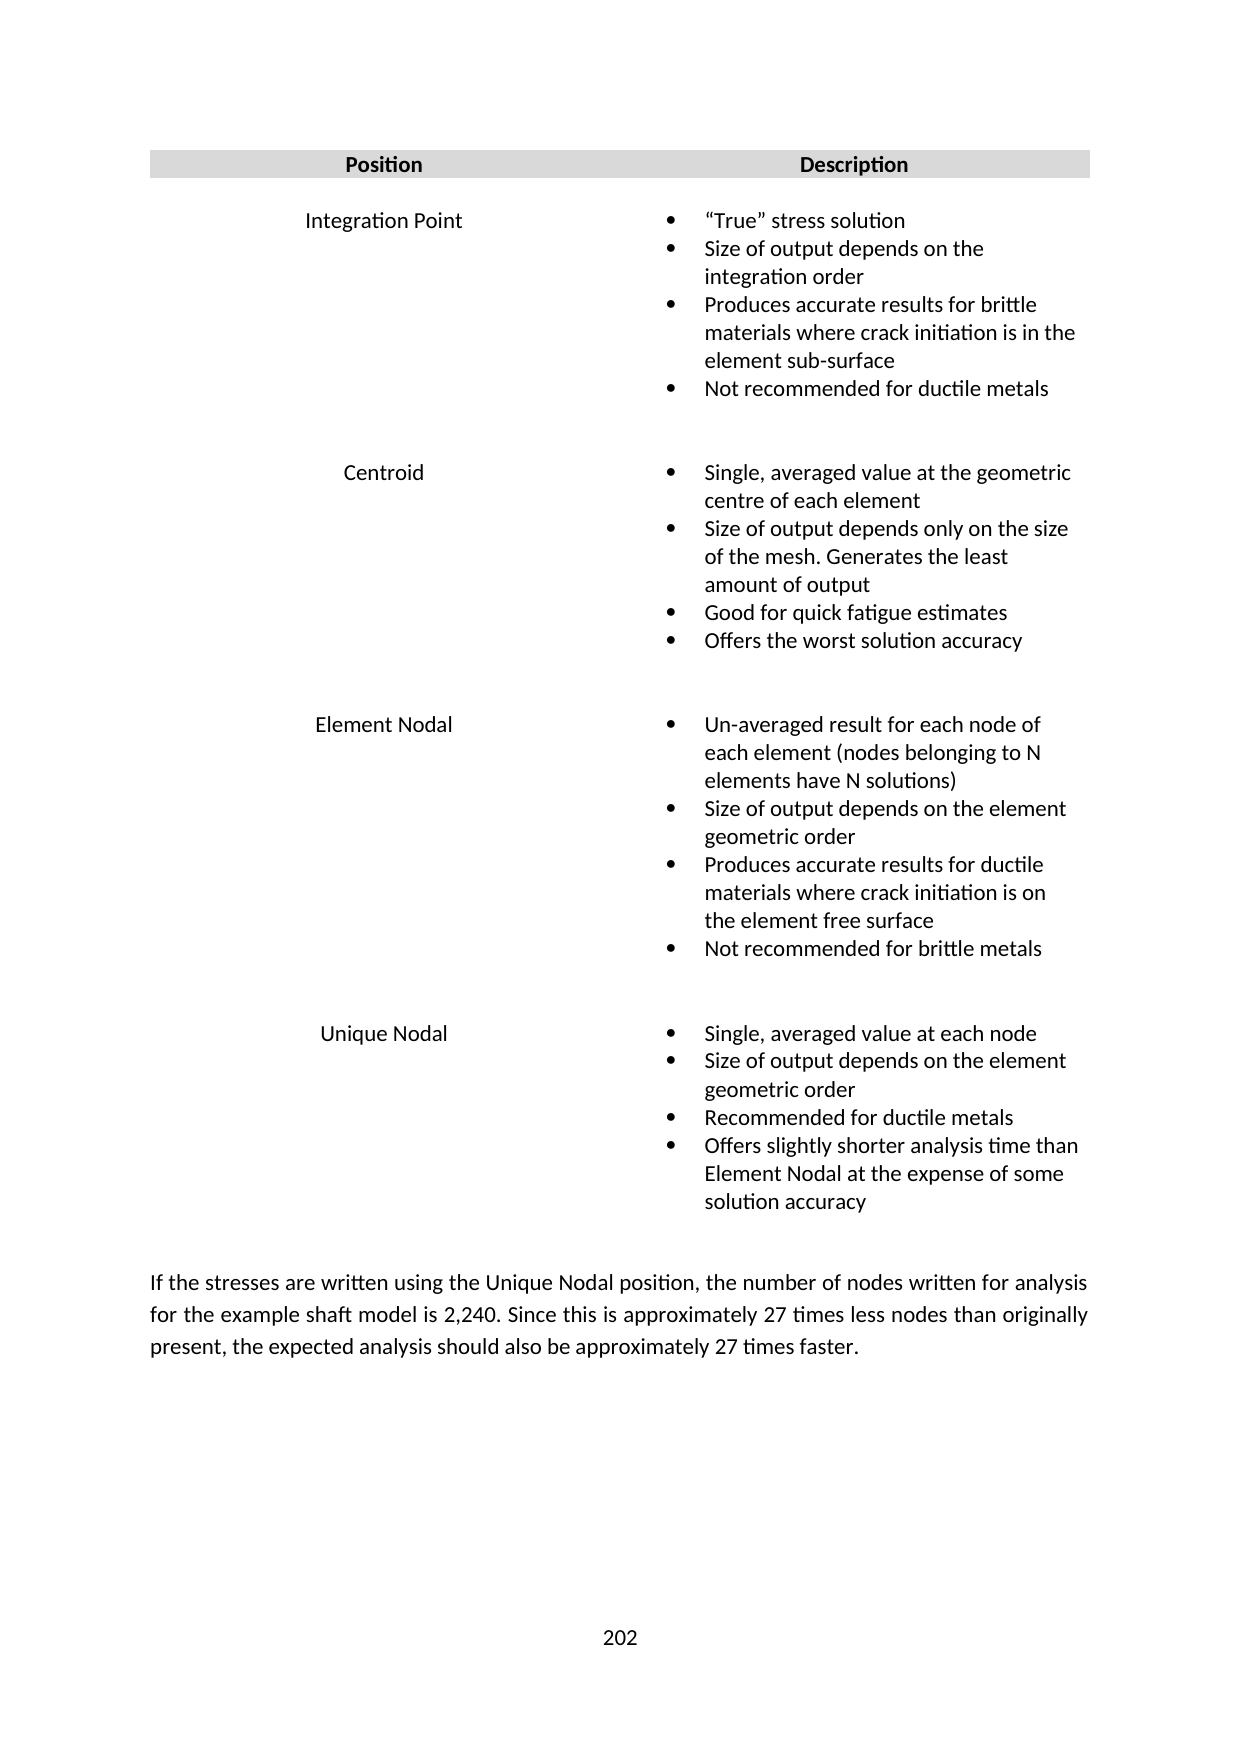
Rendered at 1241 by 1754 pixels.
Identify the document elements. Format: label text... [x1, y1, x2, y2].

text If the stresses are written using the Unique Nodal position, the number of nodes written for analysis for the example shaft model is 2,240. Since this is approximately 27 times less nodes than originally present, the expected analysis should also be approximately 27 times faster. [150, 1268, 1090, 1360]
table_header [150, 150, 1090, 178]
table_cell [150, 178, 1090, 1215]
